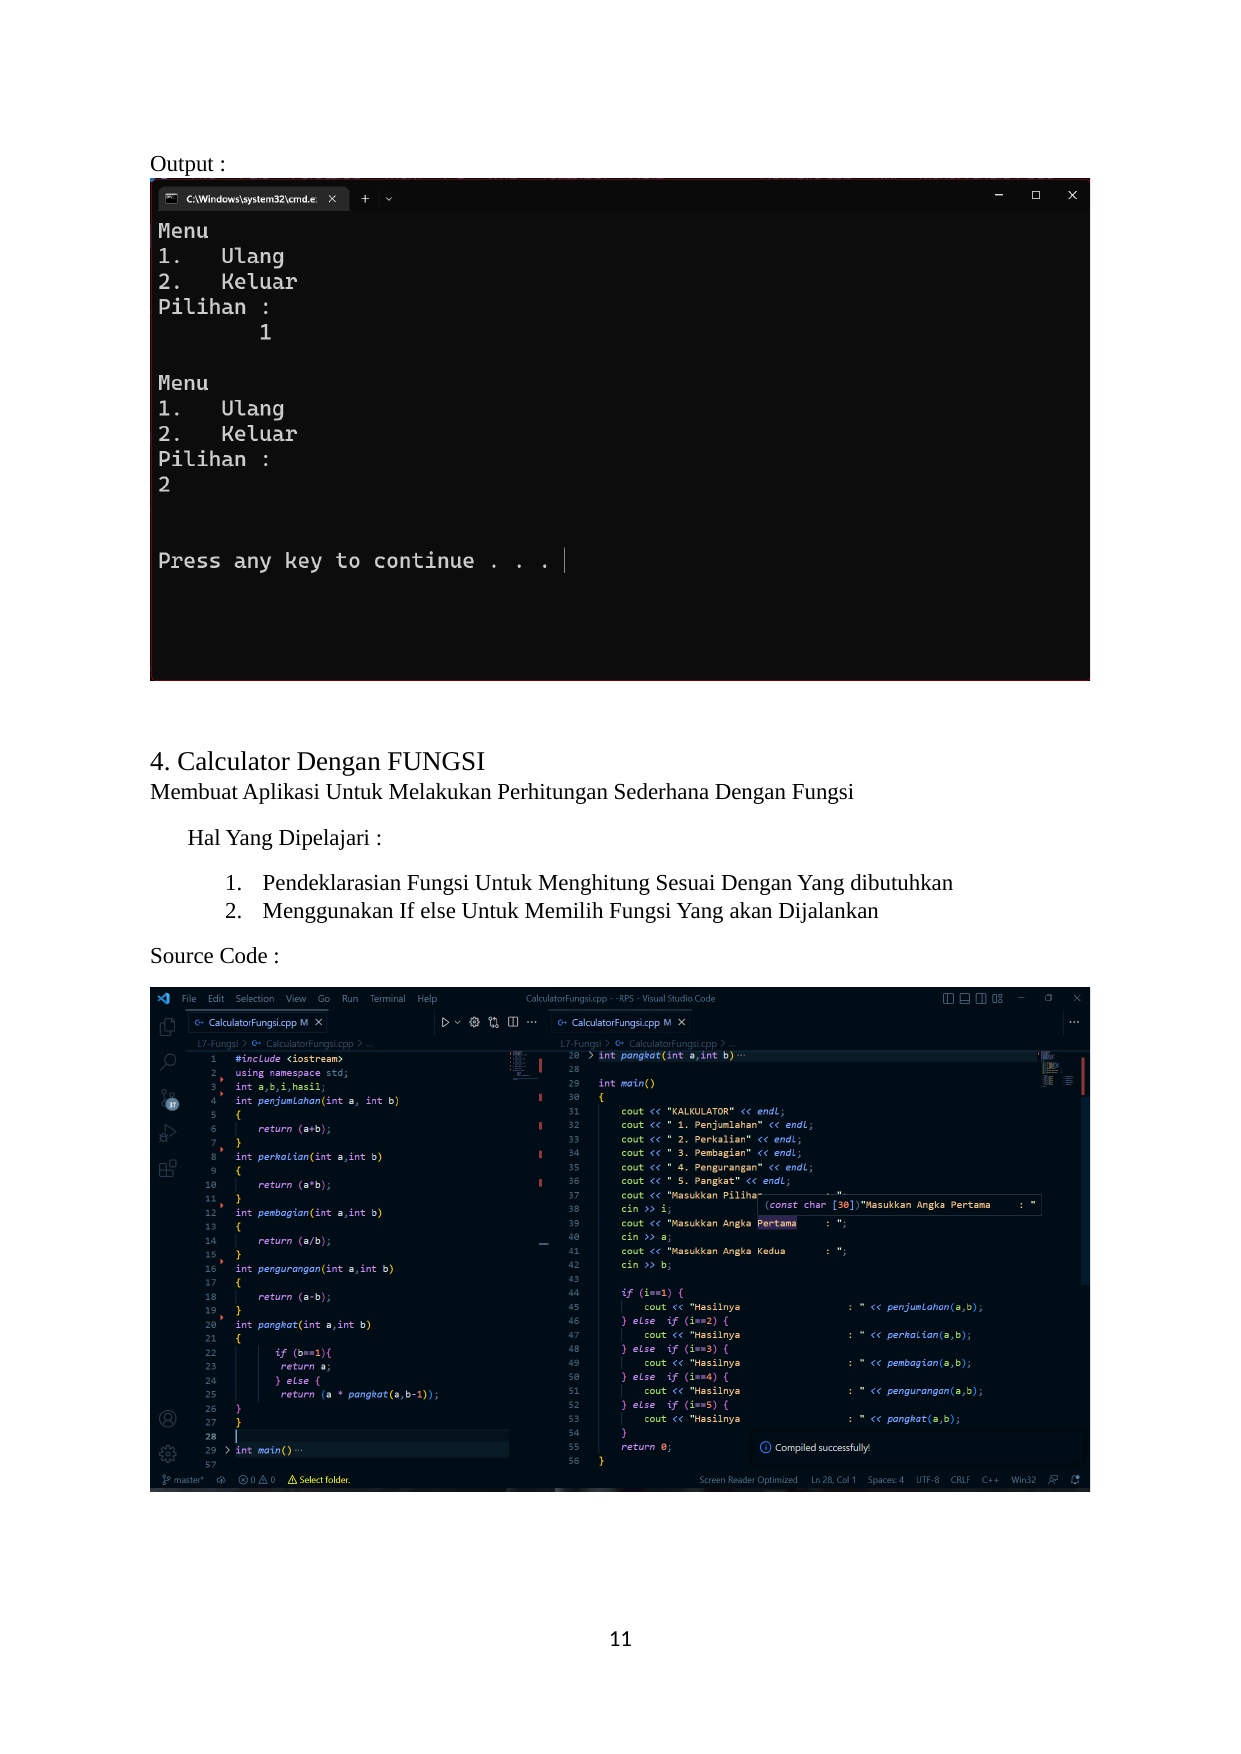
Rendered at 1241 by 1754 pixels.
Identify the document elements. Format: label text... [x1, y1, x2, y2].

list Menggunakan If else Untuk Memilih Fungsi Yang akan Dijalankan [225, 897, 1090, 923]
picture [150, 987, 1091, 1492]
picture [150, 178, 1091, 681]
list Pendeklarasian Fungsi Untuk Menghitung Sesuai Dengan Yang dibutuhkan [225, 869, 1090, 895]
subtitle 4. Calculator Dengan FUNGSI [150, 745, 1090, 776]
text Hal Yang Dipelajari : [150, 823, 1090, 850]
text Output : [150, 150, 1090, 178]
text Source Code : [150, 942, 1090, 968]
text Membuat Aplikasi Untuk Melakukan Perhitungan Sederhana Dengan Fungsi [150, 778, 1090, 805]
